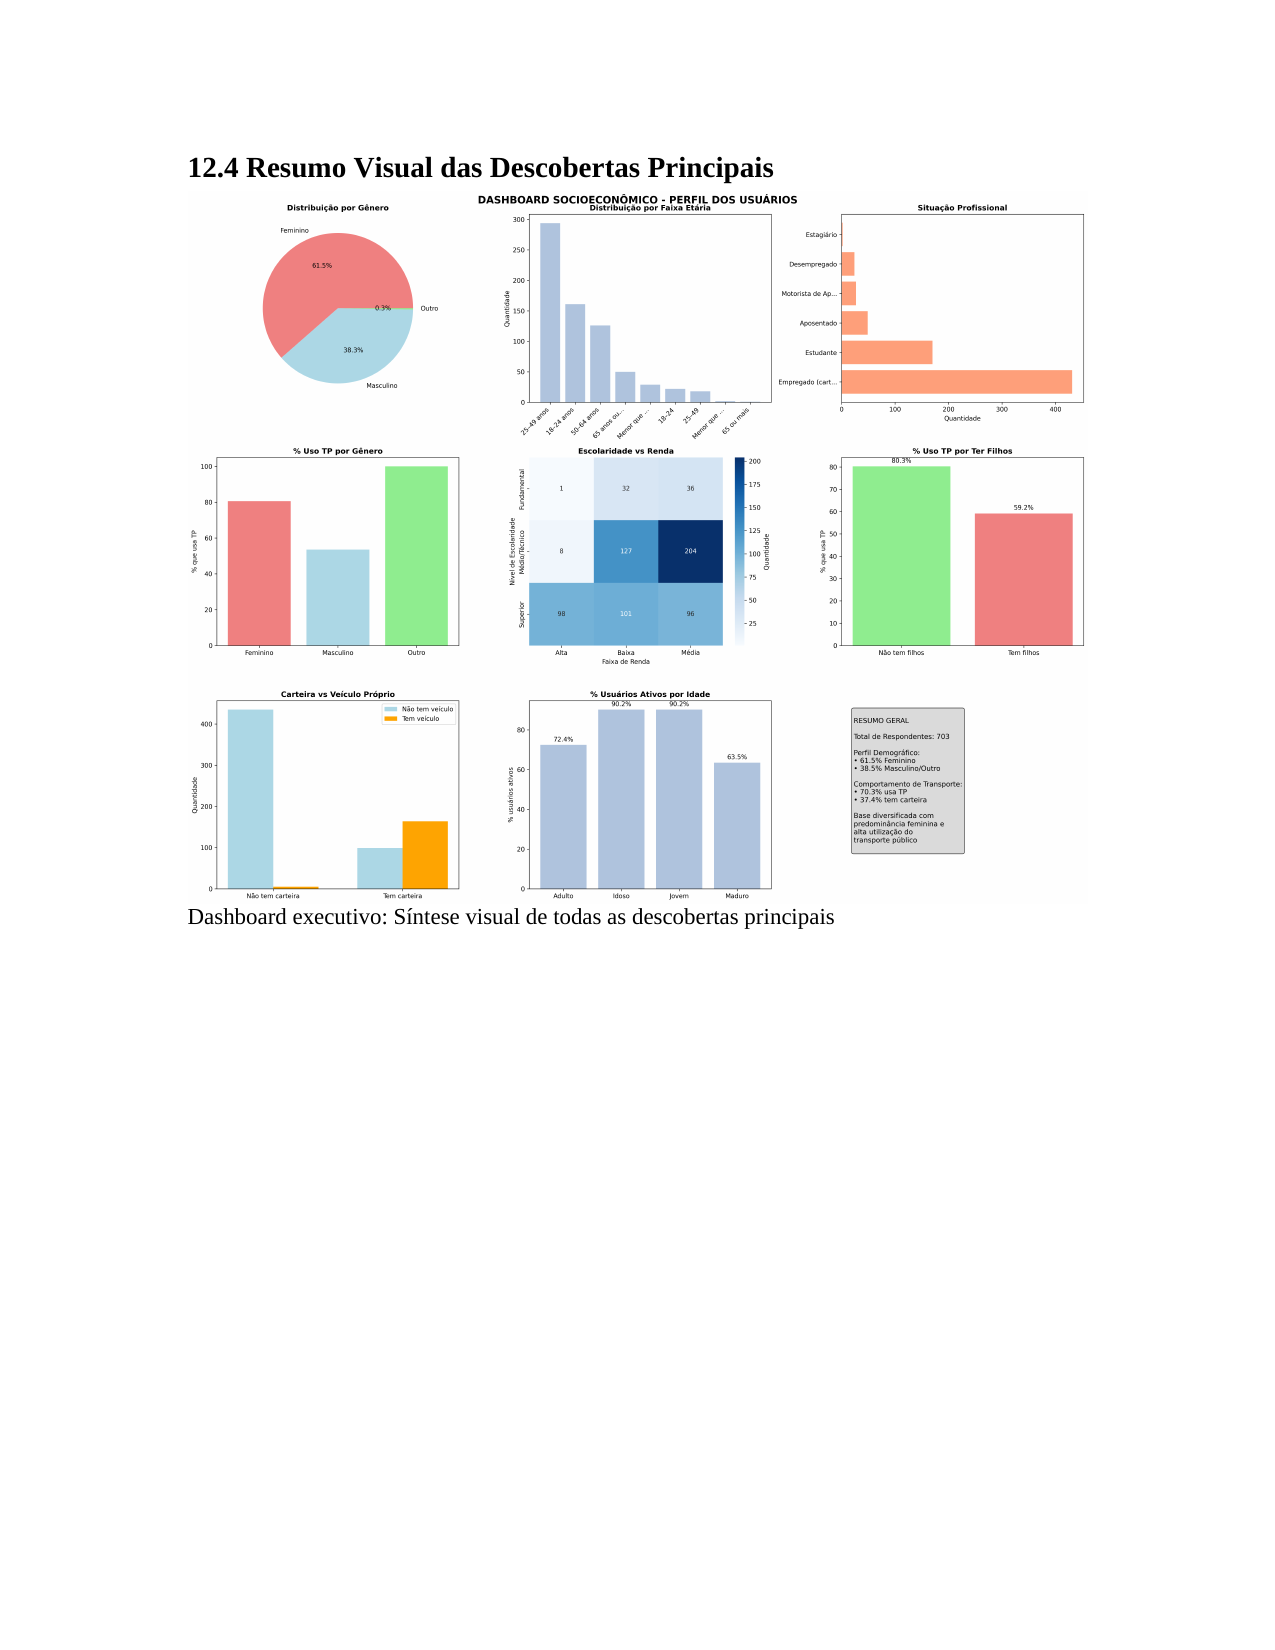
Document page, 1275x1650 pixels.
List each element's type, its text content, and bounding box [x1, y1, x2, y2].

subtitle 12.4 Resumo Visual das Descobertas Principais [187, 150, 1087, 183]
picture [187, 191, 1088, 904]
text Dashboard executivo: Síntese visual de todas as descobertas principais [187, 904, 1087, 929]
